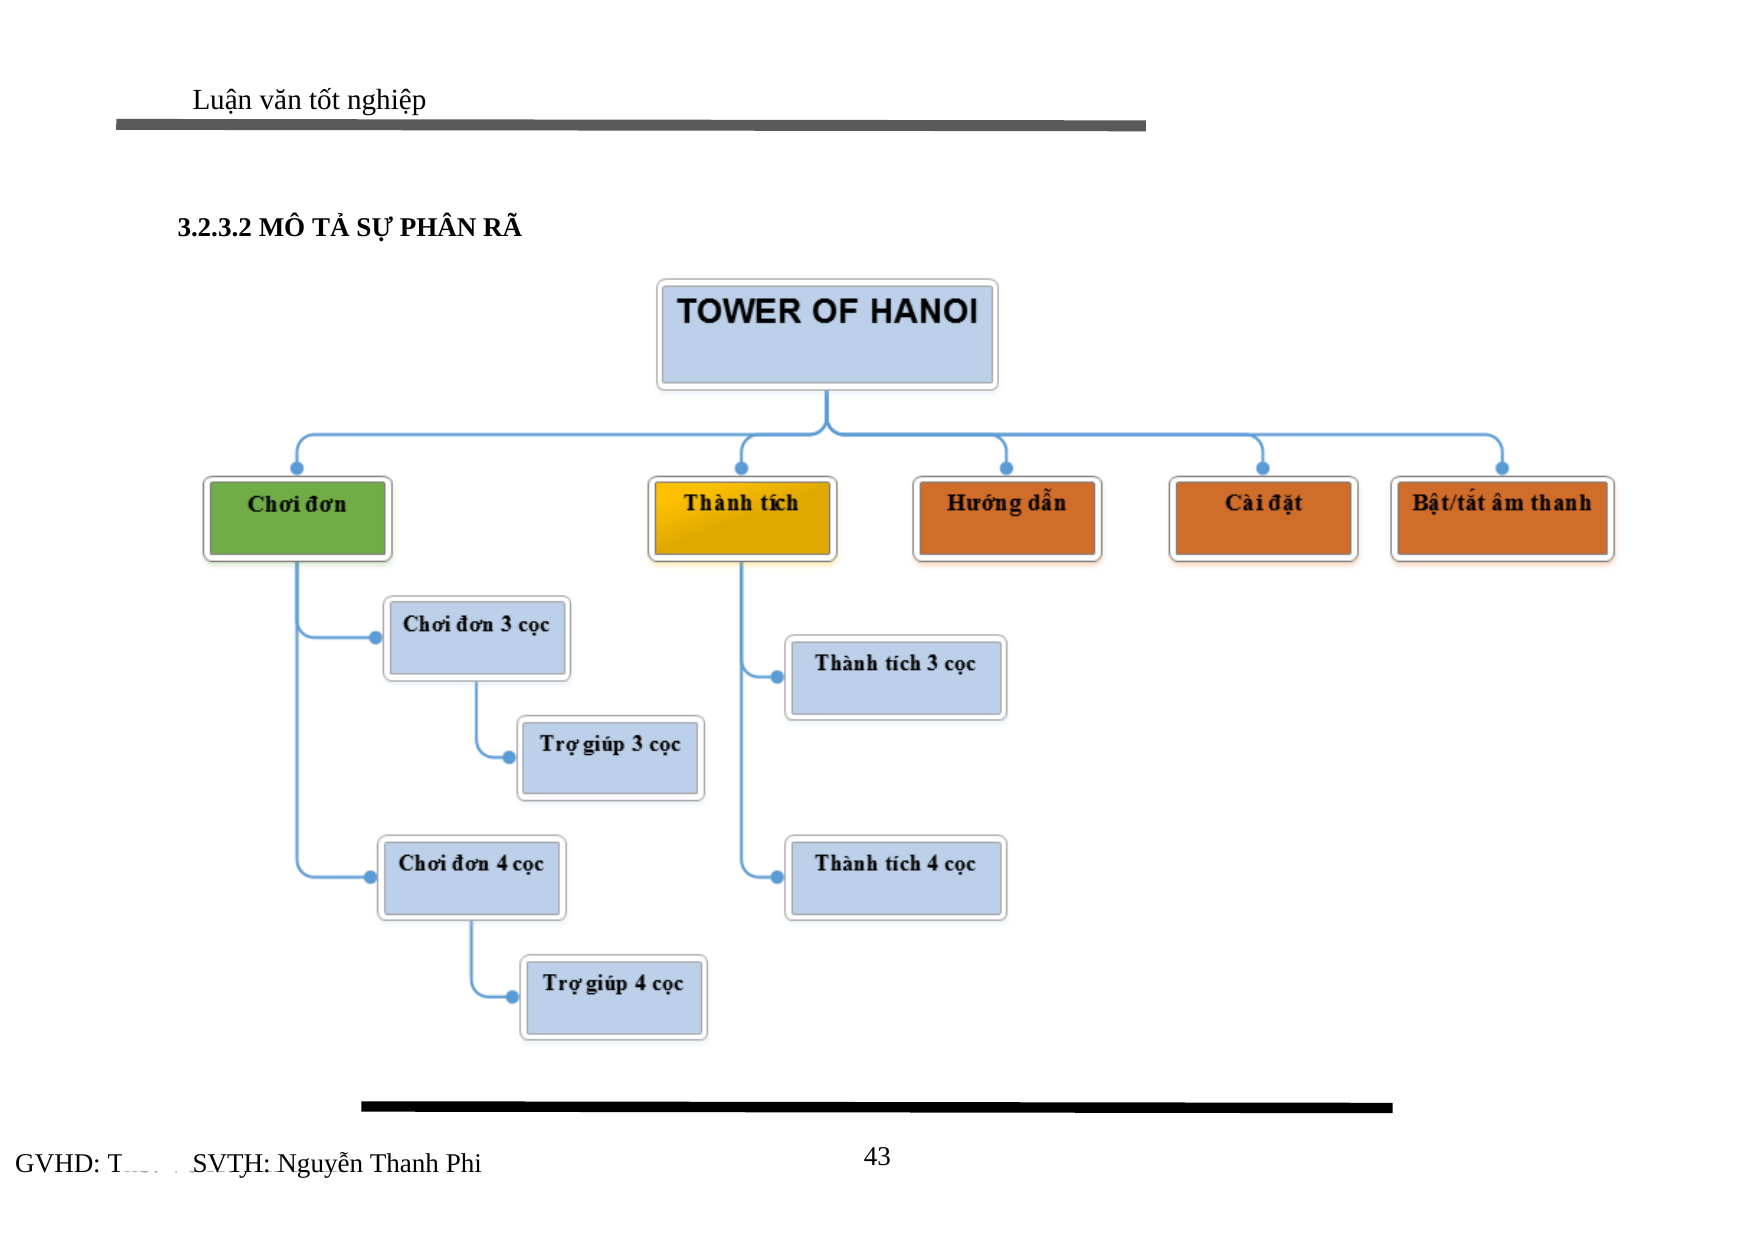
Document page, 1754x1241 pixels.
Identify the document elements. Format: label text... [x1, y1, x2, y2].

subtitle 3.2.3.2 MÔ TẢ SỰ PHÂN RÃ [177, 211, 1577, 242]
picture [177, 267, 1630, 1071]
